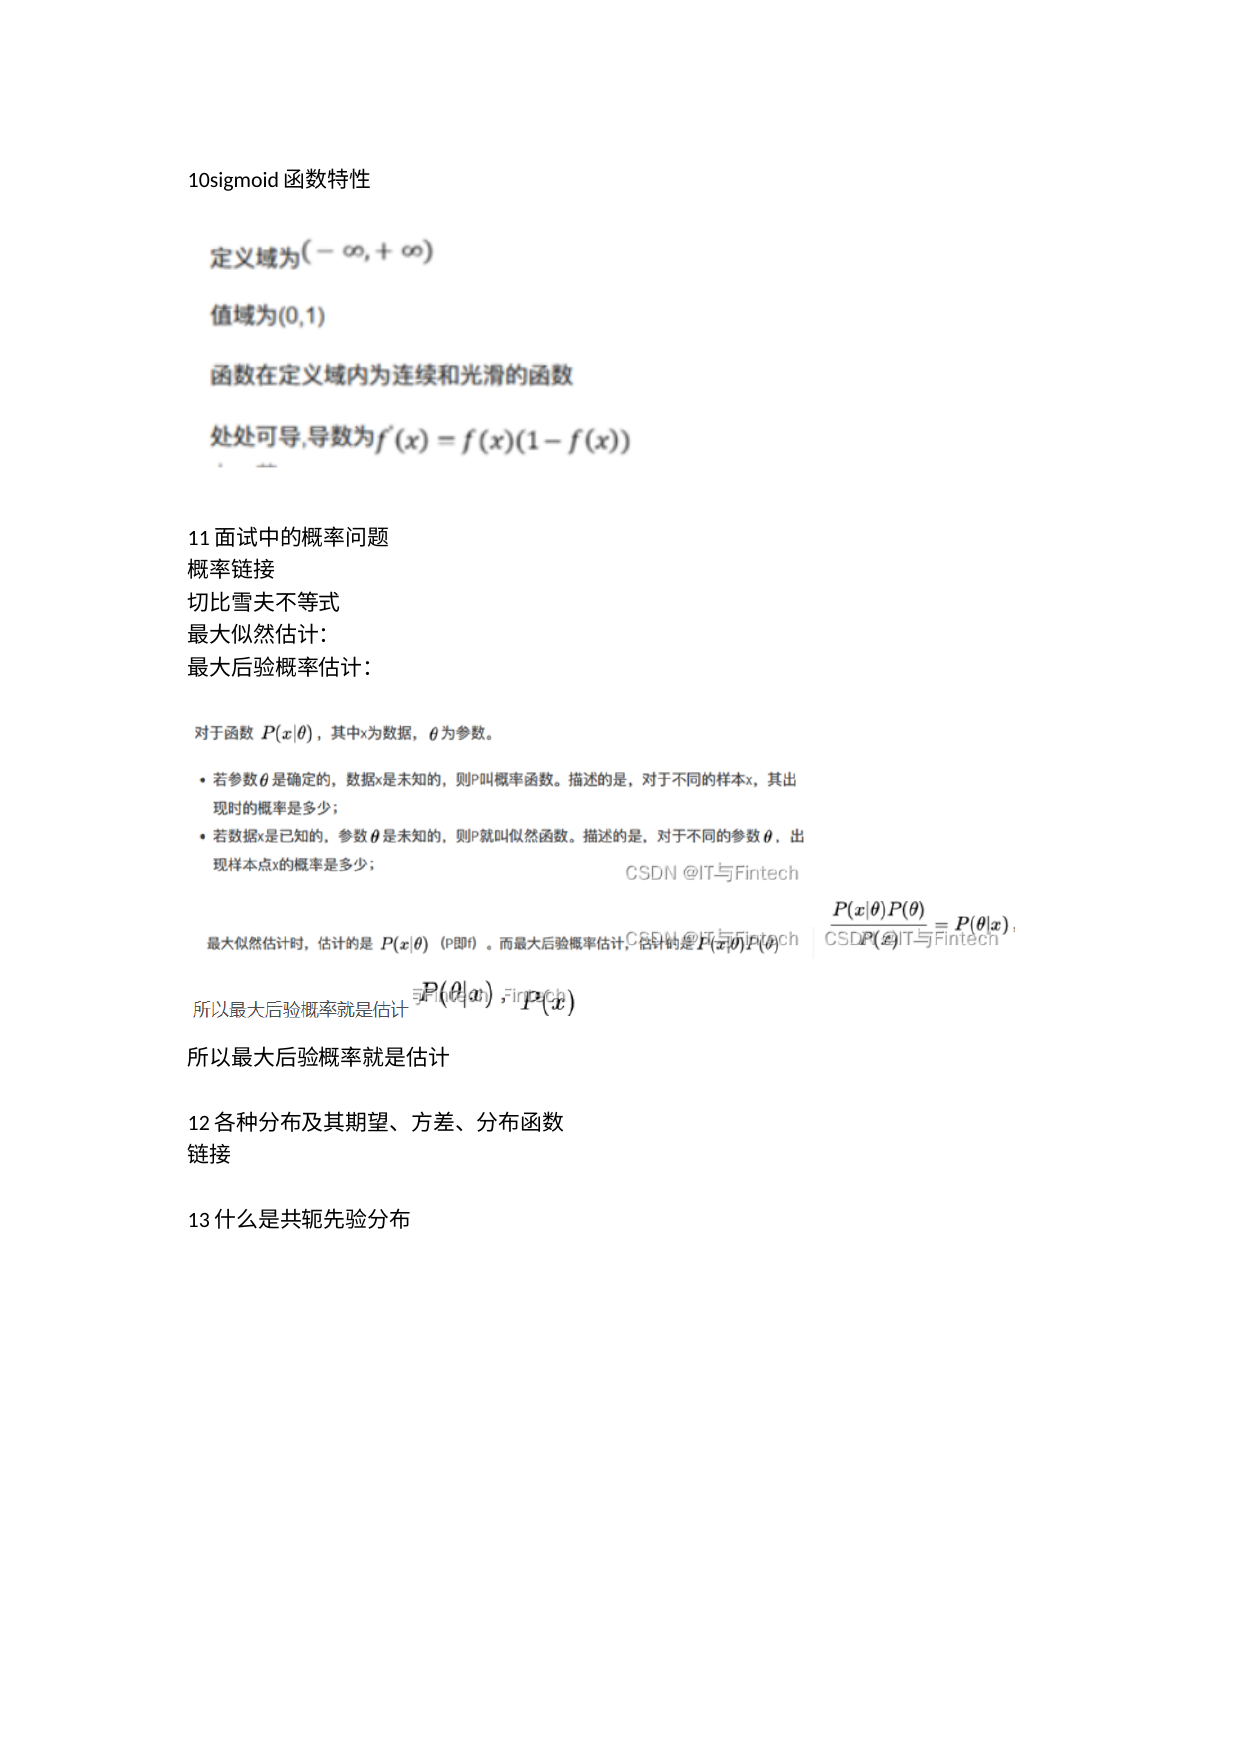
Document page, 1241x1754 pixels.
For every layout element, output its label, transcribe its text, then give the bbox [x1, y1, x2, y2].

text 链接 [187, 1137, 1053, 1169]
picture [187, 714, 1053, 1027]
text 11面试中的概率问题 [187, 519, 1053, 552]
text 所以最大后验概率就是估计 [187, 1039, 1053, 1072]
text 13什么是共轭先验分布 [187, 1202, 1053, 1234]
text 最大后验概率估计： [187, 649, 1053, 682]
text 概率链接 [187, 552, 1053, 584]
text 10sigmoid函数特性 [187, 162, 1053, 194]
text 最大似然估计： [187, 617, 1053, 649]
text 切比雪夫不等式 [187, 584, 1053, 617]
picture [187, 227, 710, 499]
text 12各种分布及其期望、方差、分布函数 [187, 1104, 1053, 1137]
